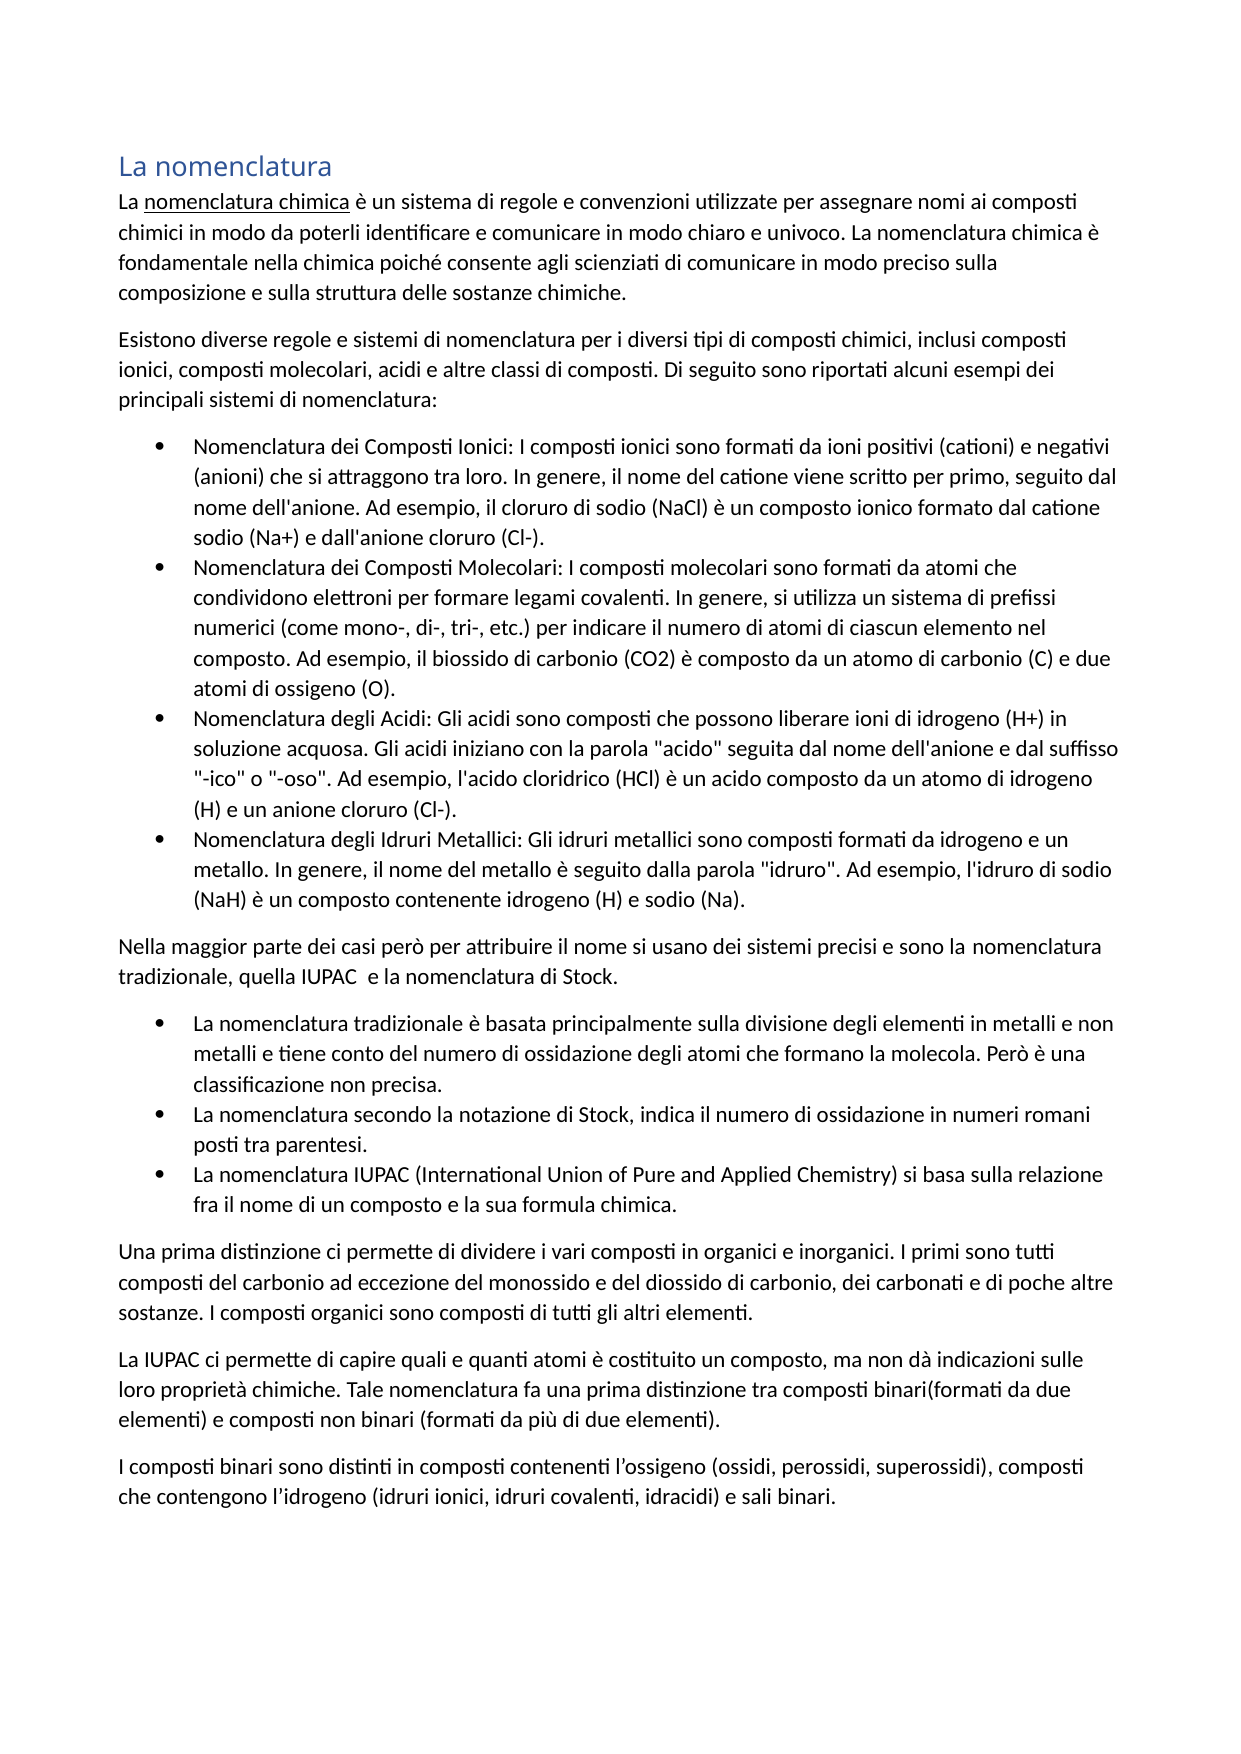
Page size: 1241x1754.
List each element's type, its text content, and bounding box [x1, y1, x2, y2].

list La nomenclatura secondo la notazione di Stock, indica il numero di ossidazione in numeri romani posti tra parentesi. [156, 1100, 1122, 1158]
text Una prima distinzione ci permette di dividere i vari composti in organici e inorganici. I primi sono tutti composti del carbonio ad eccezione del monossido e del diossido di carbonio, dei carbonati e di poche altre sostanze. I composti organici sono composti di tutti gli altri elementi. [118, 1237, 1122, 1326]
text I composti binari sono distinti in composti contenenti l’ossigeno (ossidi, perossidi, superossidi), composti che contengono l’idrogeno (idruri ionici, idruri covalenti, idracidi) e sali binari. [118, 1452, 1122, 1510]
list Nomenclatura dei Composti Ionici: I composti ionici sono formati da ioni positivi (cationi) e negativi (anioni) che si attraggono tra loro. In genere, il nome del catione viene scritto per primo, seguito dal nome dell'anione. Ad esempio, il cloruro di sodio (NaCl) è un composto ionico formato dal catione sodio (Na+) e dall'anione cloruro (Cl-). [156, 432, 1122, 551]
list Nomenclatura degli Acidi: Gli acidi sono composti che possono liberare ioni di idrogeno (H+) in soluzione acquosa. Gli acidi iniziano con la parola "acido" seguita dal nome dell'anione e dal suffisso "-ico" o "-oso". Ad esempio, l'acido cloridrico (HCl) è un acido composto da un atomo di idrogeno (H) e un anione cloruro (Cl-). [156, 704, 1122, 823]
subtitle La nomenclatura [118, 148, 1122, 184]
text Esistono diverse regole e sistemi di nomenclatura per i diversi tipi di composti chimici, inclusi composti ionici, composti molecolari, acidi e altre classi di composti. Di seguito sono riportati alcuni esempi dei principali sistemi di nomenclatura: [118, 325, 1122, 413]
text La nomenclatura chimica è un sistema di regole e convenzioni utilizzate per assegnare nomi ai composti chimici in modo da poterli identificare e comunicare in modo chiaro e univoco. La nomenclatura chimica è fondamentale nella chimica poiché consente agli scienziati di comunicare in modo preciso sulla composizione e sulla struttura delle sostanze chimiche. [118, 187, 1122, 306]
list Nomenclatura degli Idruri Metallici: Gli idruri metallici sono composti formati da idrogeno e un metallo. In genere, il nome del metallo è seguito dalla parola "idruro". Ad esempio, l'idruro di sodio (NaH) è un composto contenente idrogeno (H) e sodio (Na). [156, 825, 1122, 913]
list La nomenclatura IUPAC (International Union of Pure and Applied Chemistry) si basa sulla relazione fra il nome di un composto e la sua formula chimica. [156, 1160, 1122, 1218]
list La nomenclatura tradizionale è basata principalmente sulla divisione degli elementi in metalli e non metalli e tiene conto del numero di ossidazione degli atomi che formano la molecola. Però è una classificazione non precisa. [156, 1009, 1122, 1098]
text La IUPAC ci permette di capire quali e quanti atomi è costituito un composto, ma non dà indicazioni sulle loro proprietà chimiche. Tale nomenclatura fa una prima distinzione tra composti binari(formati da due elementi) e composti non binari (formati da più di due elementi). [118, 1345, 1122, 1433]
list Nomenclatura dei Composti Molecolari: I composti molecolari sono formati da atomi che condividono elettroni per formare legami covalenti. In genere, si utilizza un sistema di prefissi numerici (come mono-, di-, tri-, etc.) per indicare il numero di atomi di ciascun elemento nel composto. Ad esempio, il biossido di carbonio (CO2) è composto da un atomo di carbonio (C) e due atomi di ossigeno (O). [156, 553, 1122, 702]
text Nella maggior parte dei casi però per attribuire il nome si usano dei sistemi precisi e sono la nomenclatura tradizionale, quella IUPAC e la nomenclatura di Stock. [118, 932, 1122, 990]
